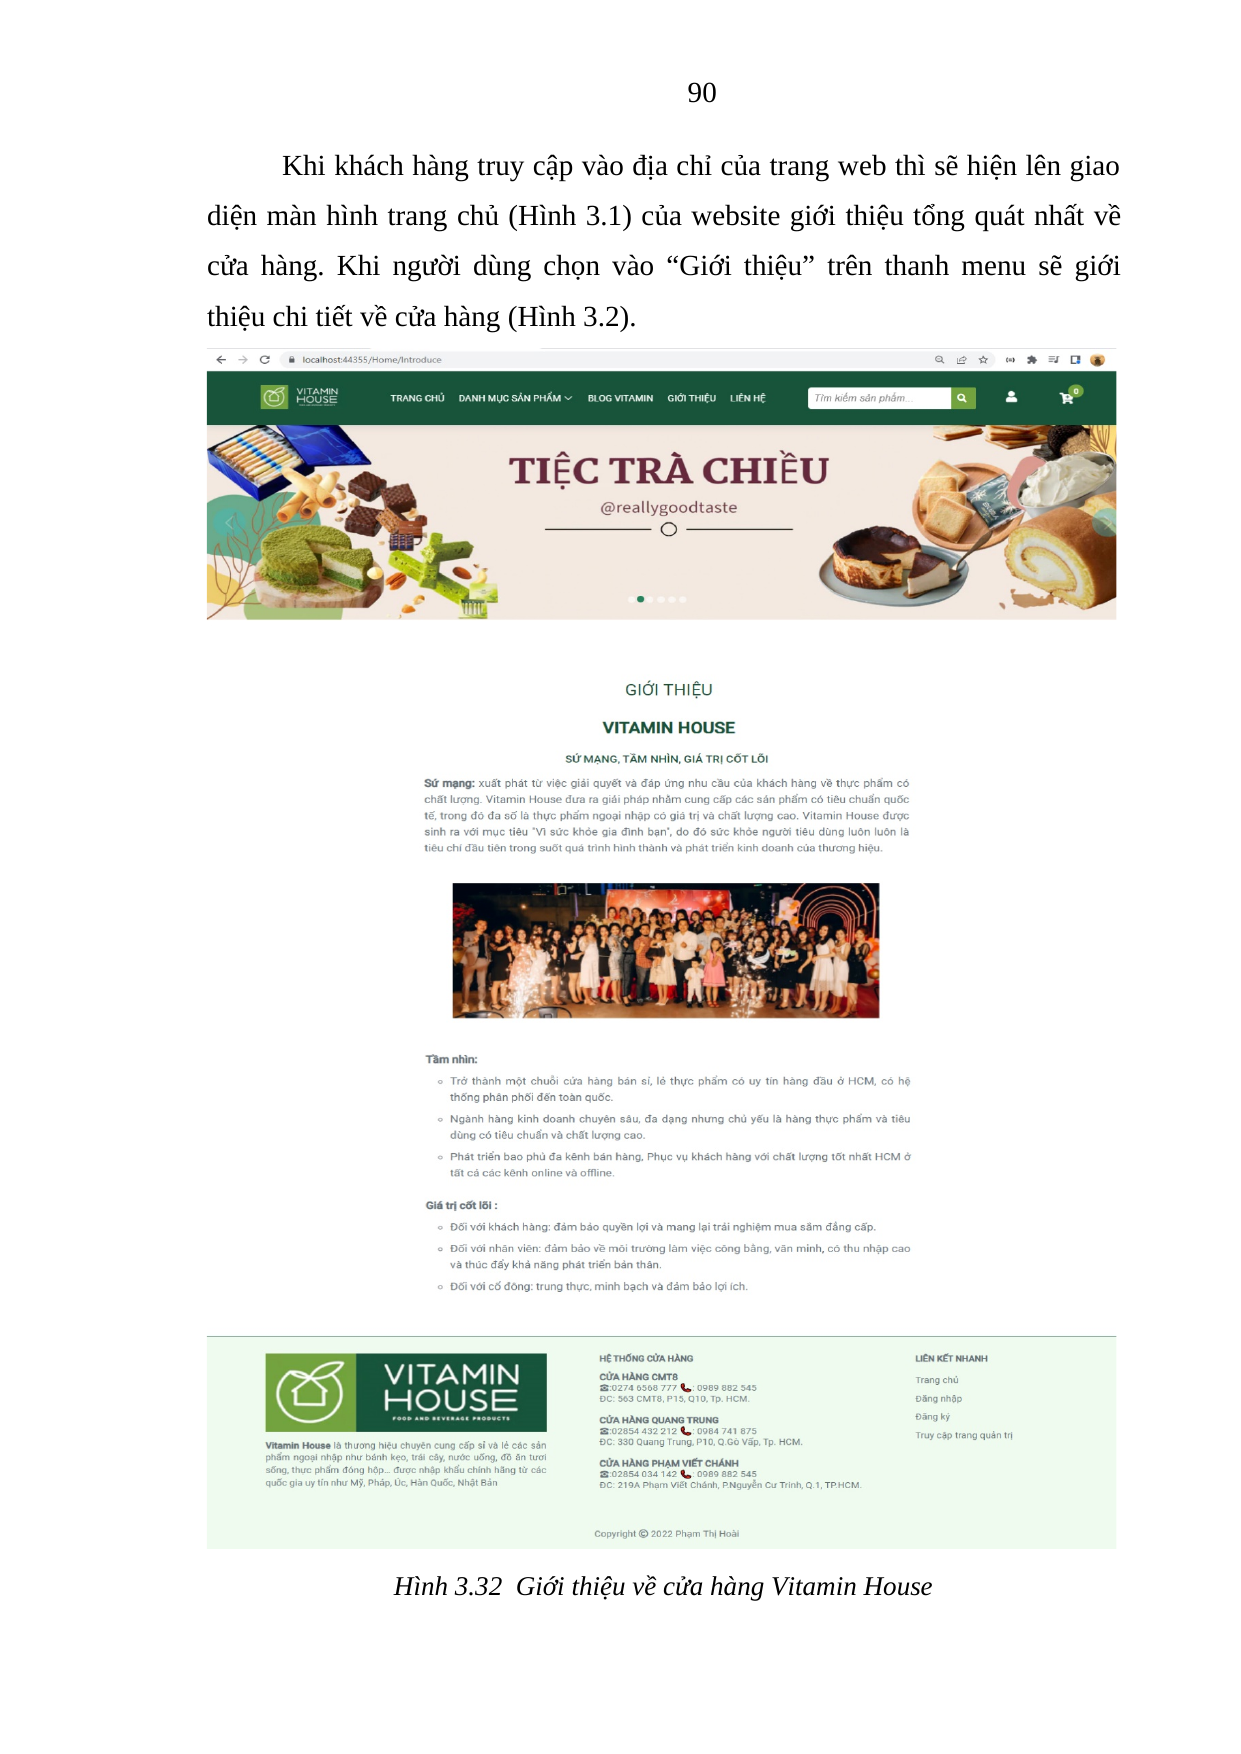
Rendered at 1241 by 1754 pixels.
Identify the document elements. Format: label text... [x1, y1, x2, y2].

text Khi khách hàng truy cập vào địa chỉ của trang web thì sẽ hiện lên giao diện màn hình trang chủ (Hình 3.1) của website giới thiệu tổng quát nhất về cửa hàng. Khi người dùng chọn vào “Giới thiệu” trên thanh menu sẽ giới thiệu chi tiết về cửa hàng (Hình 3.2). [207, 148, 1122, 332]
picture [206, 348, 1117, 1549]
